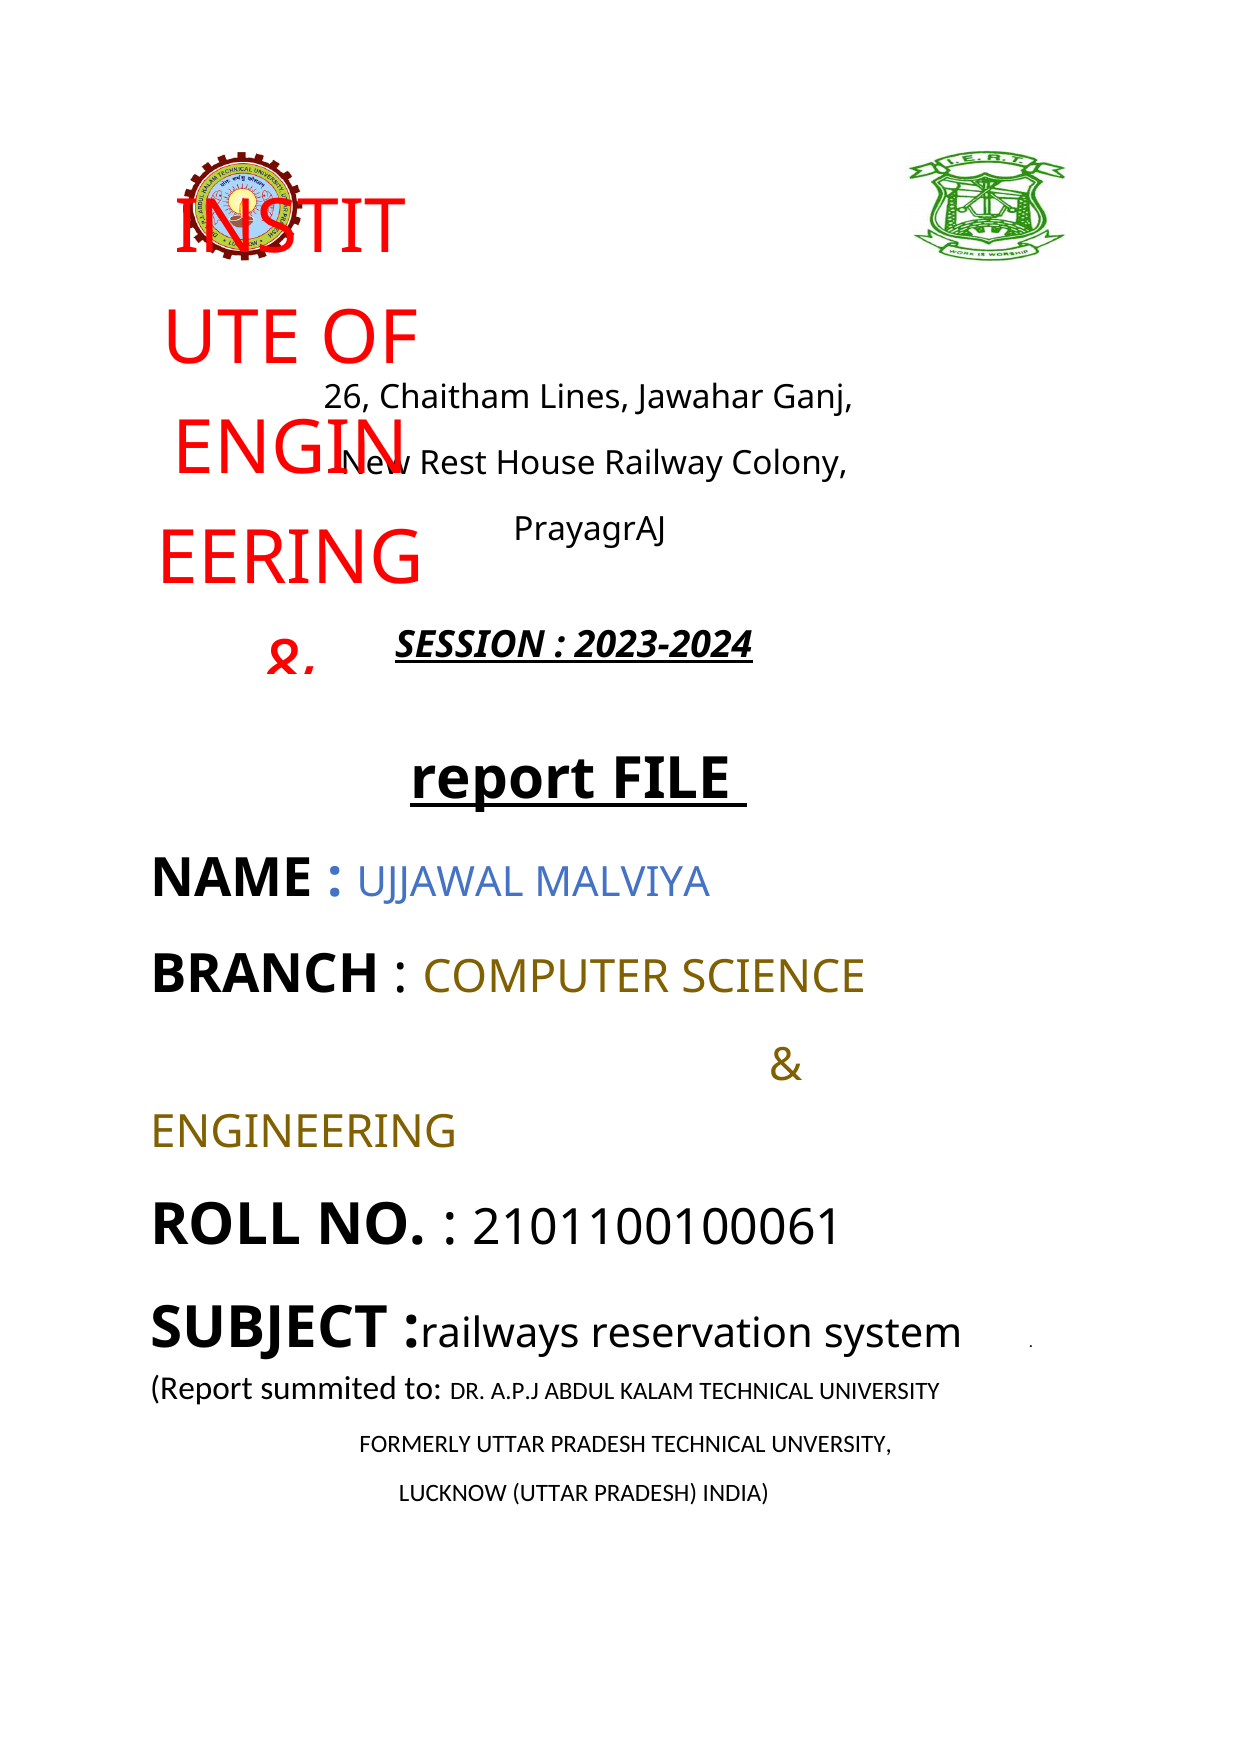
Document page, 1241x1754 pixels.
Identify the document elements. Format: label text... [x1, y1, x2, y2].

text FORMERLY UTTAR PRADESH TECHNICAL UNVERSITY, [150, 1428, 1090, 1458]
text New Rest House Railway Colony, [150, 439, 1090, 484]
text BRANCH : COMPUTER SCIENCE [150, 935, 1090, 1008]
text 26, Chaitham Lines, Jawahar Ganj, [150, 373, 1090, 418]
text LUCKNOW (UTTAR PRADESH) INDIA) [150, 1478, 1090, 1508]
text & ENGINEERING [150, 1031, 1090, 1161]
picture [182, 152, 303, 261]
text ROLL NO. : 2101100100061 [150, 1182, 1090, 1262]
text report FILE [150, 736, 1090, 815]
picture [905, 150, 1067, 261]
text SESSION : 2023-2024 [150, 617, 1090, 668]
text SUBJECT :railways reservation system . (Report summited to: DR. A.P.J ABDUL KALAM TECHNICAL UNIVERSITY [150, 1285, 1090, 1408]
text NAME : UJJAWAL MALVIYA [150, 838, 1090, 912]
text PrayagrAJ [150, 504, 1090, 550]
